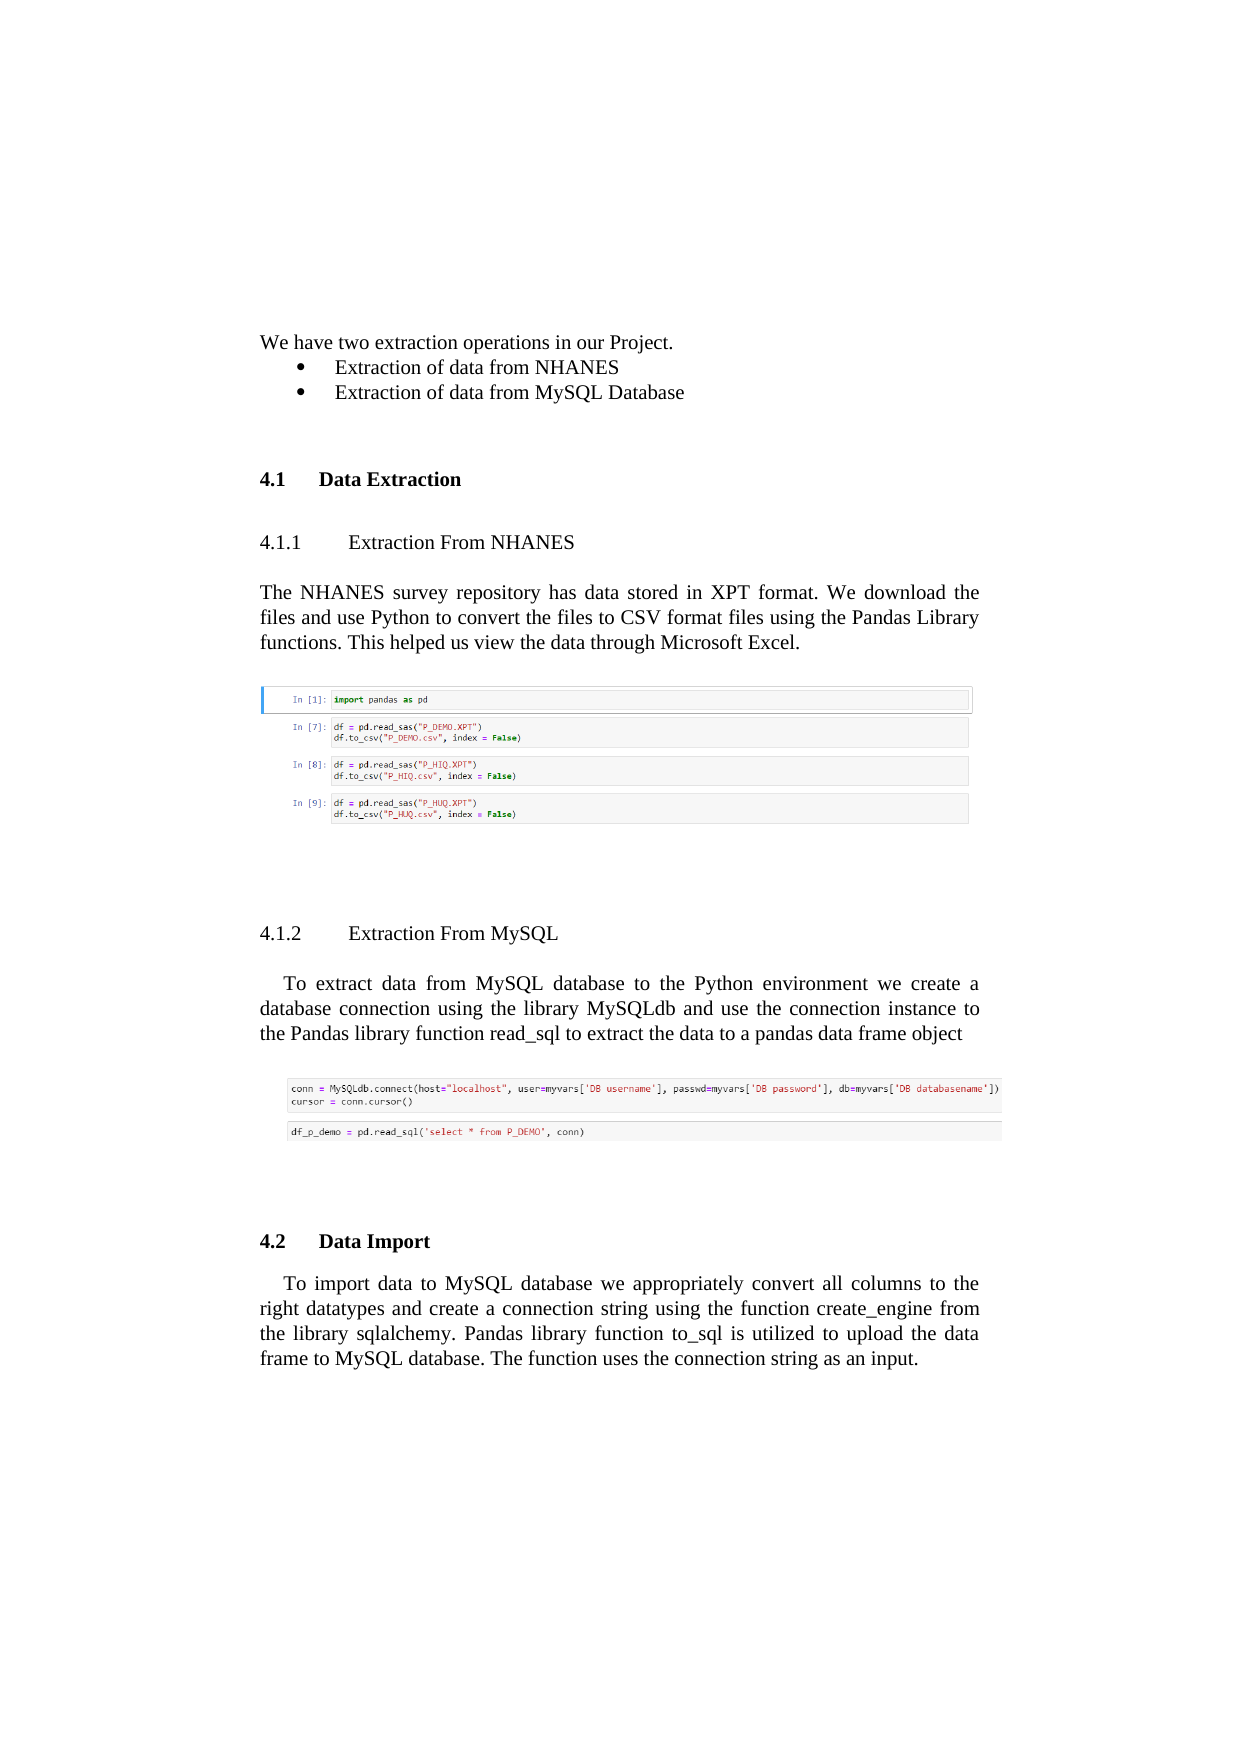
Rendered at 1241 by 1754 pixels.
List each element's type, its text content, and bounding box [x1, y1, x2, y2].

subtitle Extraction From MySQL [259, 920, 981, 945]
picture [283, 1070, 1004, 1141]
list Extraction of data from NHANES [297, 354, 981, 379]
text The NHANES survey repository has data stored in XPT format. We download the files and use Python to convert the files to CSV format files using the Pandas Library functions. This helped us view the data through Microsoft Excel. [259, 579, 981, 654]
picture [259, 678, 980, 833]
subtitle Data Import [259, 1228, 981, 1253]
text To import data to MySQL database we appropriately convert all columns to the right datatypes and create a connection string using the function create_engine from the library sqlalchemy. Pandas library function to_sql is utilized to upload the data frame to MySQL database. The function uses the connection string as an input. [259, 1270, 981, 1370]
subtitle Extraction From NHANES [259, 529, 981, 554]
subtitle Data Extraction [259, 466, 981, 491]
text We have two extraction operations in our Project. [259, 329, 981, 354]
text To extract data from MySQL database to the Python environment we create a database connection using the library MySQLdb and use the connection instance to the Pandas library function read_sql to extract the data to a pandas data frame object [259, 970, 981, 1045]
list Extraction of data from MySQL Database [297, 379, 981, 404]
